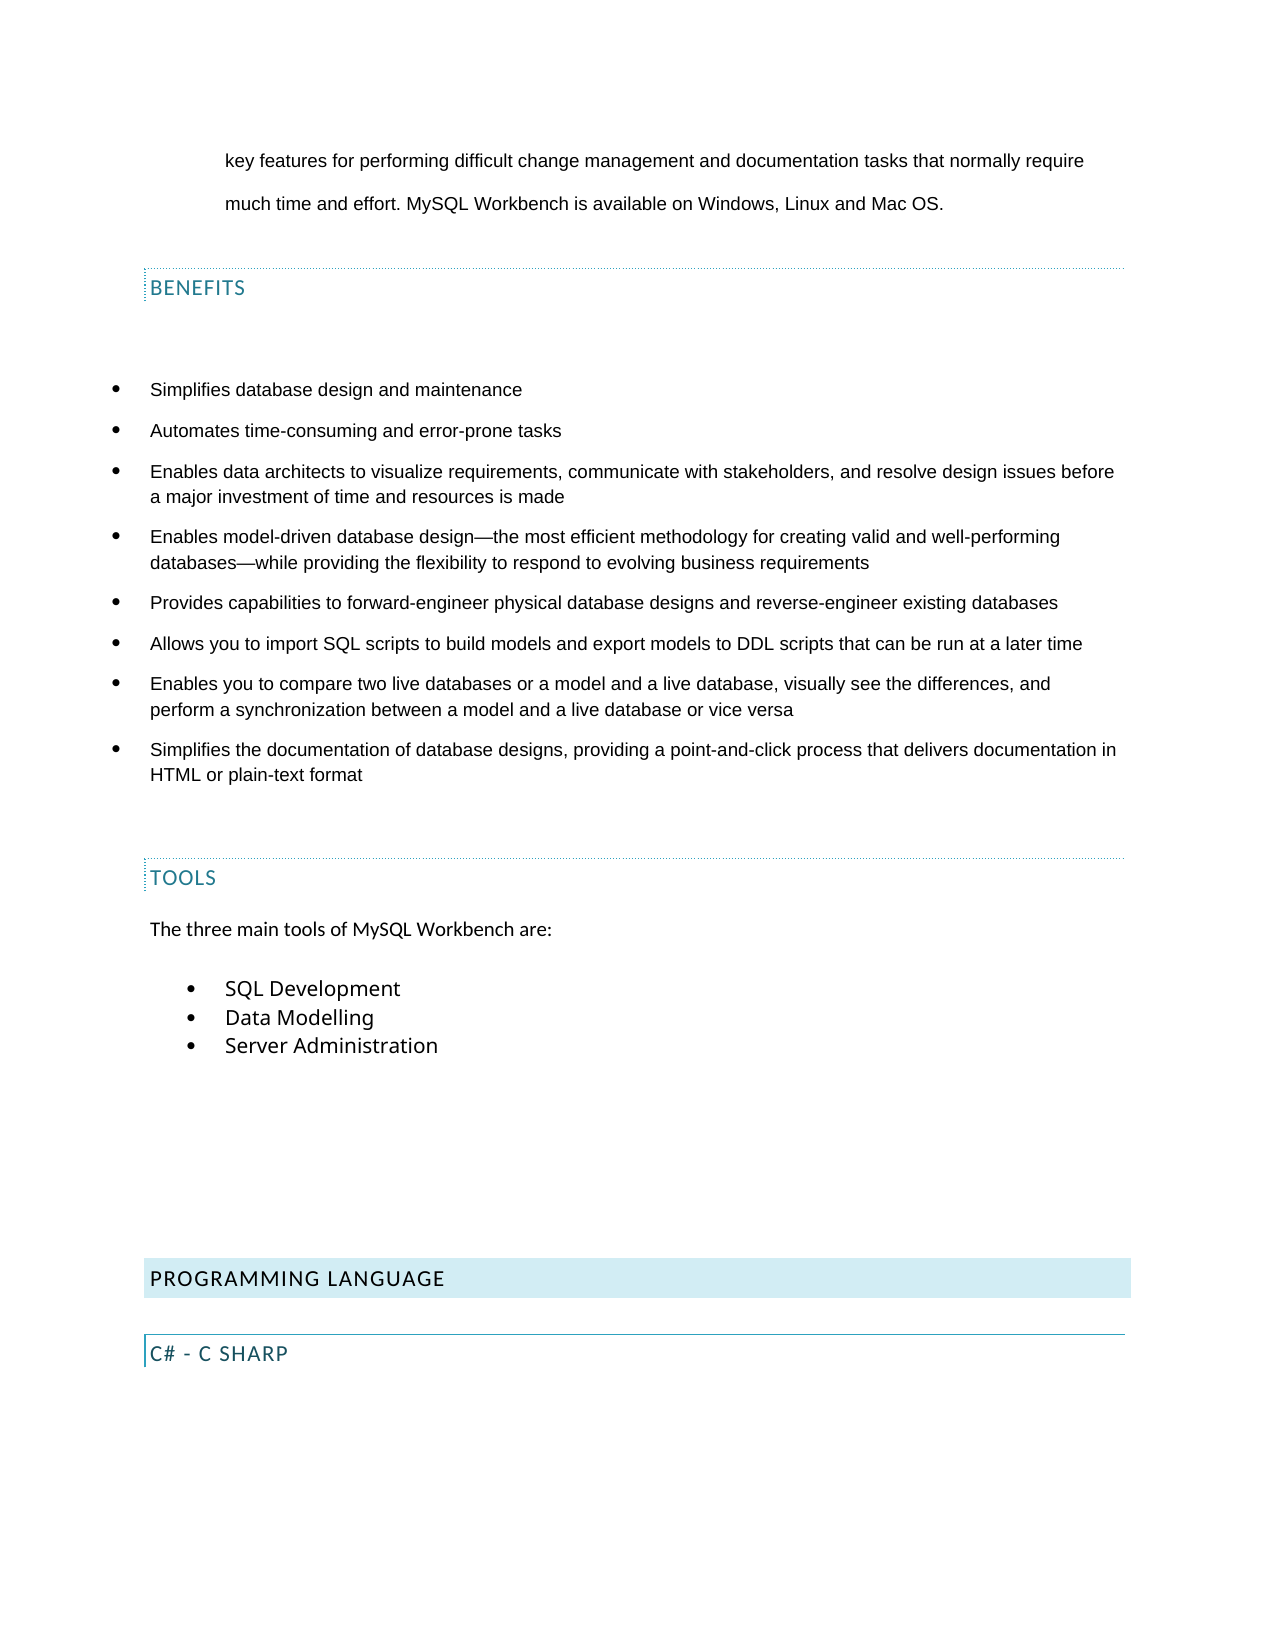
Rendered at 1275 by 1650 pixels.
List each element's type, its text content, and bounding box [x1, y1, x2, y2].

subtitle tools [144, 857, 1125, 891]
list SQL Development [187, 974, 1125, 1003]
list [225, 150, 1125, 215]
list Enables model-driven database design—the most efficient methodology for creating valid and well-performing databases—while providing the flexibility to respond to evolving business requirements [112, 523, 1117, 573]
subtitle C# - c sharp [146, 1335, 1125, 1367]
list Enables you to compare two live databases or a model and a live database, visually see the differences, and perform a synchronization between a model and a live database or vice versa [112, 670, 1117, 720]
list Simplifies database design and maintenance [112, 376, 1117, 401]
list Enables data architects to visualize requirements, communicate with stakeholders, and resolve design issues before a major investment of time and resources is made [112, 457, 1117, 507]
list Provides capabilities to forward-engineer physical database designs and reverse-engineer existing databases [112, 589, 1117, 614]
list Allows you to import SQL scripts to build models and export models to DDL scripts that can be run at a later time [112, 629, 1117, 654]
subtitle benefits [144, 267, 1125, 301]
text The three main tools of MySQL Workbench are: [150, 916, 1125, 942]
list Server Administration [187, 1031, 1125, 1060]
list Data Modelling [187, 1003, 1125, 1031]
list Simplifies the documentation of database designs, providing a point-and-click process that delivers documentation in HTML or plain-text format [112, 736, 1117, 786]
subtitle Programming Language [150, 1264, 1125, 1292]
list Automates time-consuming and error-prone tasks [112, 417, 1117, 442]
